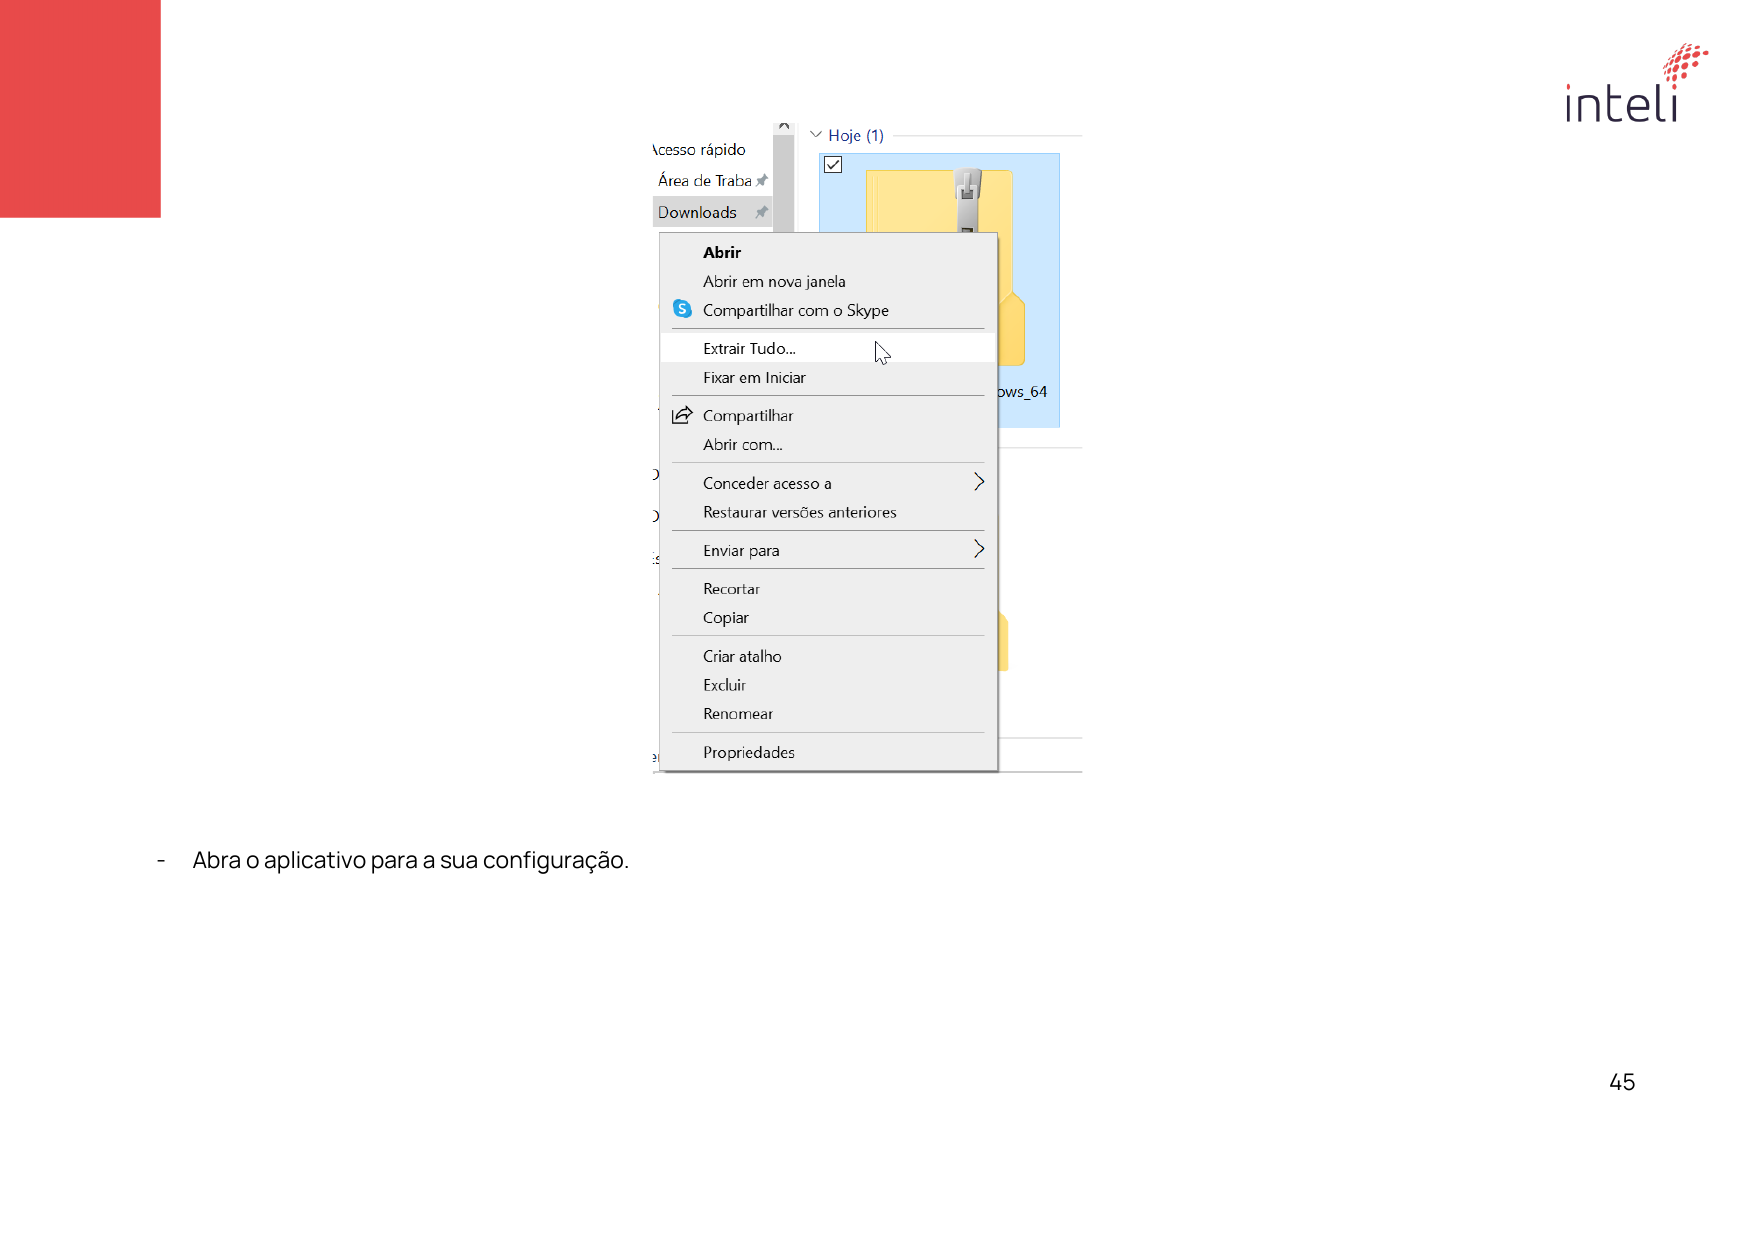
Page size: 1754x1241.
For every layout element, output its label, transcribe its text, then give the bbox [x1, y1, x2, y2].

picture [1566, 43, 1709, 122]
picture [652, 123, 1083, 774]
picture [0, 0, 161, 218]
list Abra o aplicativo para a sua configuração. [156, 843, 1636, 875]
